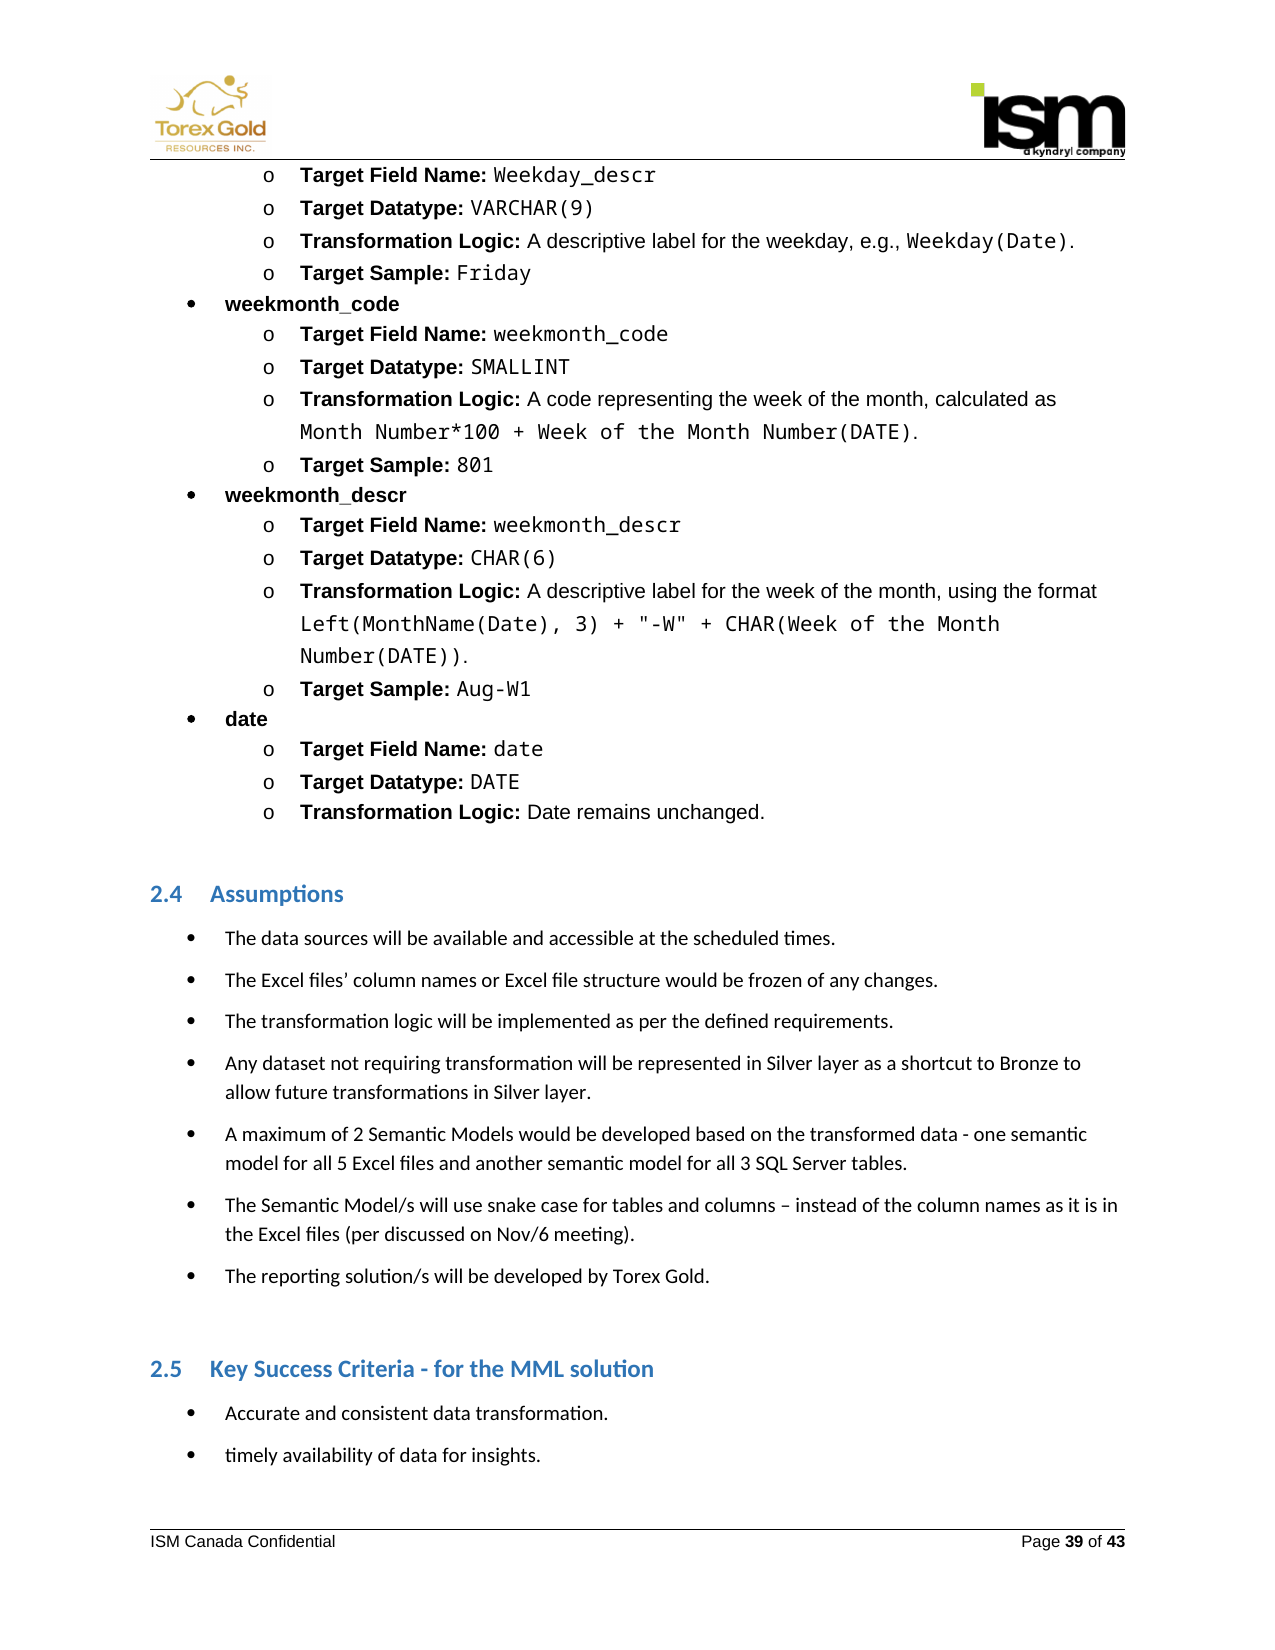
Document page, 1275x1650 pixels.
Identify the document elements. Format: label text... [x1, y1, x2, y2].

list Transformation Logic: Date remains unchanged. [262, 800, 1125, 826]
list Transformation Logic: A descriptive label for the week of the month, using the format Left(MonthName(Date), 3) + "-W" + CHAR(Week of the Month Number(DATE)). [262, 576, 1125, 670]
list The transformation logic will be implemented as per the defined requirements. [187, 1009, 1125, 1034]
list Target Field Name: weekmonth_descr [262, 510, 1125, 539]
list Target Sample: 801 [262, 450, 1125, 478]
list Target Field Name: Weekday_descr [262, 160, 1125, 189]
list Target Datatype: DATE [262, 767, 1125, 796]
list Target Datatype: VARCHAR(9) [262, 193, 1125, 221]
subtitle Assumptions [150, 878, 1125, 908]
list Any dataset not requiring transformation will be represented in Silver layer as a shortcut to Bronze to allow future transformations in Silver layer. [187, 1050, 1125, 1105]
picture [971, 83, 1125, 157]
list Transformation Logic: A descriptive label for the weekday, e.g., Weekday(Date). [262, 226, 1125, 254]
list date [187, 707, 1125, 731]
list weekmonth_code [187, 291, 1125, 315]
list Target Field Name: date [262, 734, 1125, 763]
list The data sources will be available and accessible at the scheduled times. [187, 925, 1125, 951]
list The Semantic Model/s will use snake case for tables and columns – instead of the column names as it is in the Excel files (per discussed on Nov/6 meeting). [187, 1192, 1125, 1247]
list The reporting solution/s will be developed by Torex Gold. [187, 1263, 1125, 1288]
list Target Datatype: SMALLINT [262, 352, 1125, 380]
list Target Sample: Friday [262, 258, 1125, 287]
list Target Field Name: weekmonth_code [262, 319, 1125, 347]
list Target Datatype: CHAR(6) [262, 543, 1125, 572]
list A maximum of 2 Semantic Models would be developed based on the transformed data - one semantic model for all 5 Excel files and another semantic model for all 3 SQL Server tables. [187, 1121, 1125, 1176]
list Accurate and consistent data transformation. [187, 1400, 1125, 1426]
list timely availability of data for insights. [187, 1442, 1125, 1467]
picture [150, 75, 273, 157]
list The Excel files’ column names or Excel file structure would be frozen of any changes. [187, 967, 1125, 992]
list Transformation Logic: A code representing the week of the month, calculated as Month Number*100 + Week of the Month Number(DATE). [262, 384, 1125, 446]
subtitle Key Success Criteria - for the MML solution [150, 1353, 1125, 1383]
list weekmonth_descr [187, 483, 1125, 507]
list Target Sample: Aug-W1 [262, 674, 1125, 702]
